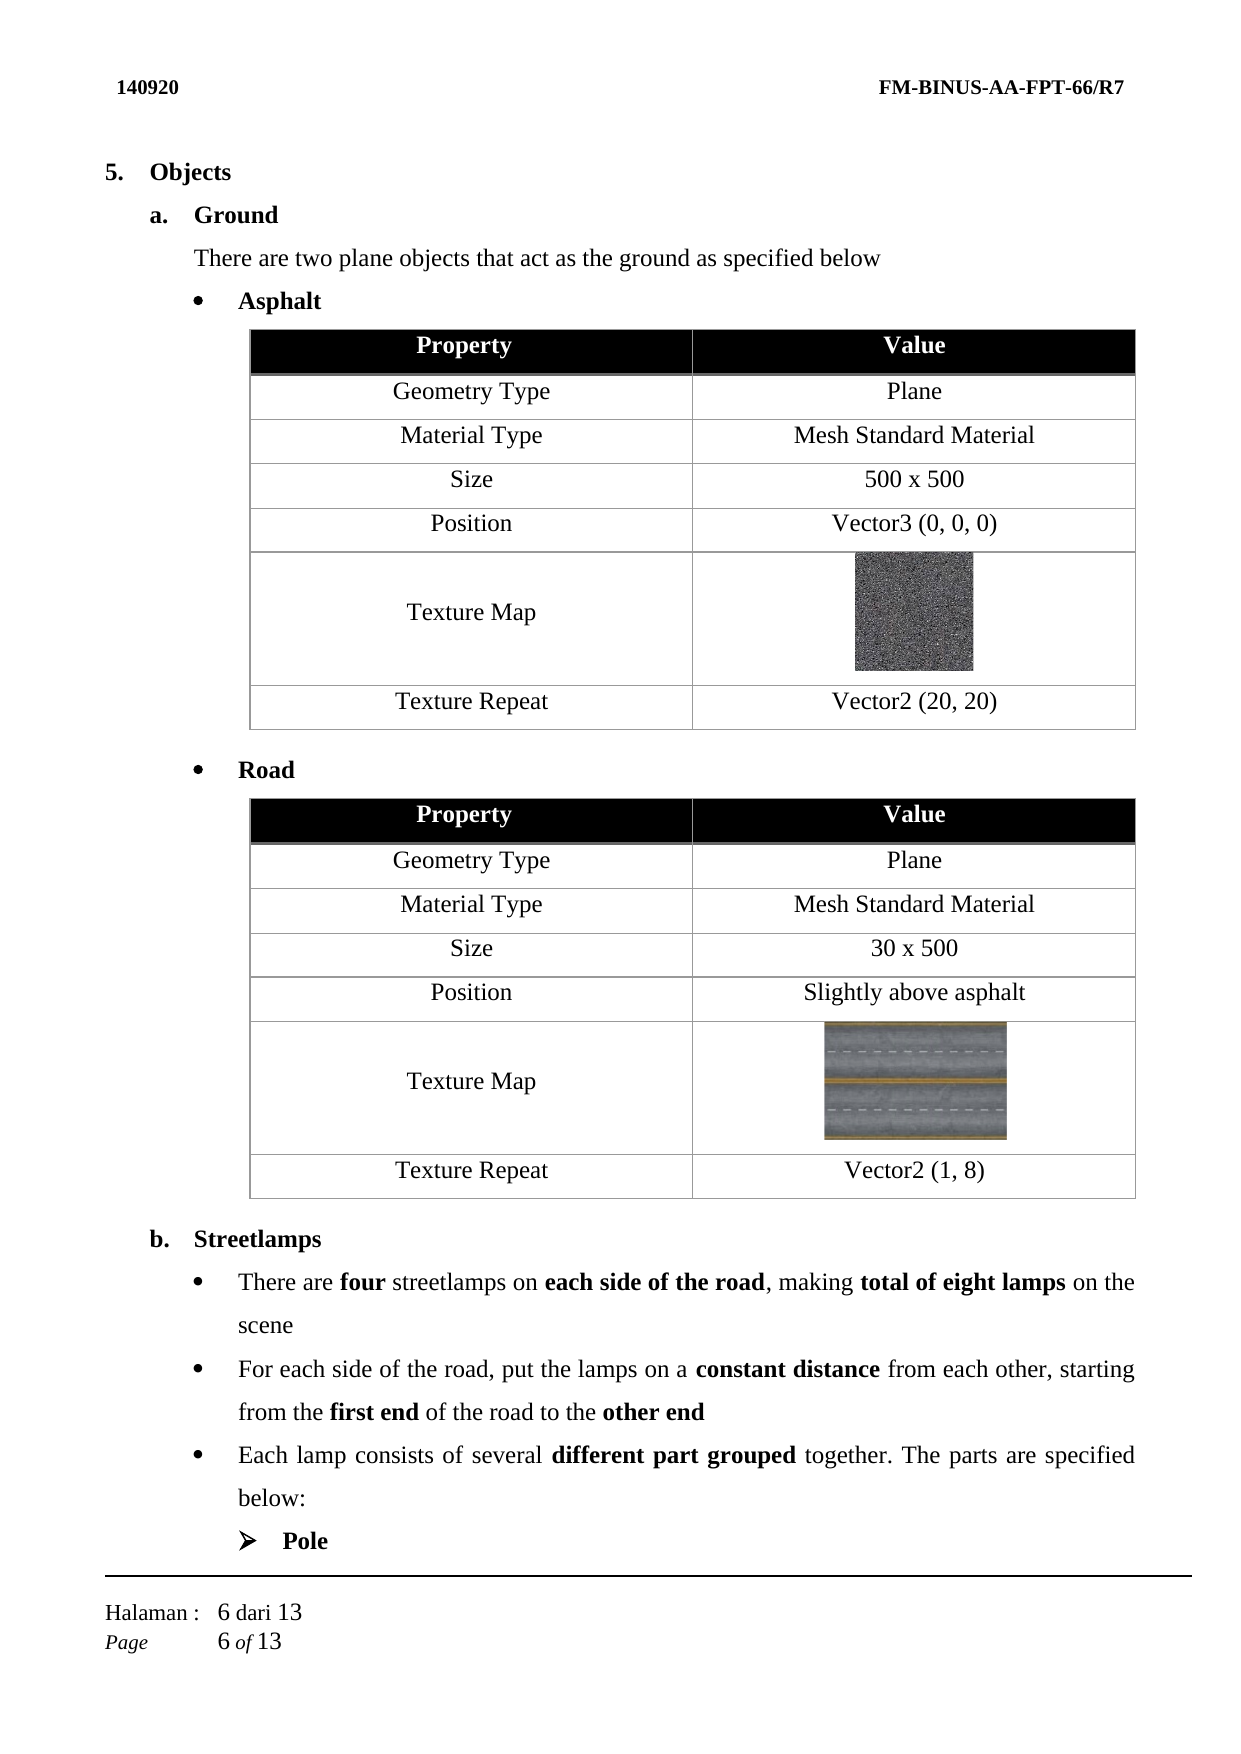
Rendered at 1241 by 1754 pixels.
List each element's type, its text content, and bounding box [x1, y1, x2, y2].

table_cell 30 x 500 [693, 934, 1135, 976]
table_cell Texture Repeat [251, 686, 692, 729]
table_header Property [251, 799, 692, 842]
list Pole [238, 1526, 1135, 1555]
table_cell Texture Map [251, 553, 692, 685]
picture [855, 552, 974, 671]
list There are two plane objects that act as the ground as specified below [194, 243, 1135, 272]
table_cell Position [251, 978, 692, 1021]
list For each side of the road, put the lamps on a constant distance from each other, starting from the first end of the road to the other end [194, 1354, 1135, 1426]
table_header Property [251, 330, 692, 373]
list Streetlamps [149, 1224, 1135, 1253]
table_cell Vector2 (1, 8) [693, 1155, 1135, 1198]
table_cell Texture Map [251, 1022, 692, 1154]
table_cell [693, 1022, 1135, 1154]
table_cell Material Type [251, 420, 692, 463]
table_header Value [693, 330, 1135, 373]
table_cell Vector2 (20, 20) [693, 686, 1135, 729]
table_cell Material Type [251, 889, 692, 932]
table_cell [693, 553, 1135, 685]
table_cell Size [251, 934, 692, 976]
table_cell Slightly above asphalt [693, 978, 1135, 1021]
table_cell Plane [693, 845, 1135, 888]
table_cell Geometry Type [251, 845, 692, 888]
table_cell 500 x 500 [693, 464, 1135, 507]
table_cell Geometry Type [251, 376, 692, 419]
table_header Value [693, 799, 1135, 842]
list Road [194, 755, 1135, 784]
table_cell Plane [693, 376, 1135, 419]
list Objects [105, 157, 1135, 185]
list There are four streetlamps on each side of the road, making total of eight lamps on the scene [194, 1267, 1135, 1339]
table_cell Vector3 (0, 0, 0) [693, 509, 1135, 551]
list Each lamp consists of several different part grouped together. The parts are specified below: [194, 1440, 1135, 1512]
table_cell Mesh Standard Material [693, 889, 1135, 932]
table_cell Mesh Standard Material [693, 420, 1135, 463]
list Ground [149, 200, 1135, 228]
picture [825, 1022, 1006, 1139]
list Asphalt [194, 286, 1135, 315]
table_cell Texture Repeat [251, 1155, 692, 1198]
table_cell Position [251, 509, 692, 551]
table_cell Size [251, 464, 692, 507]
